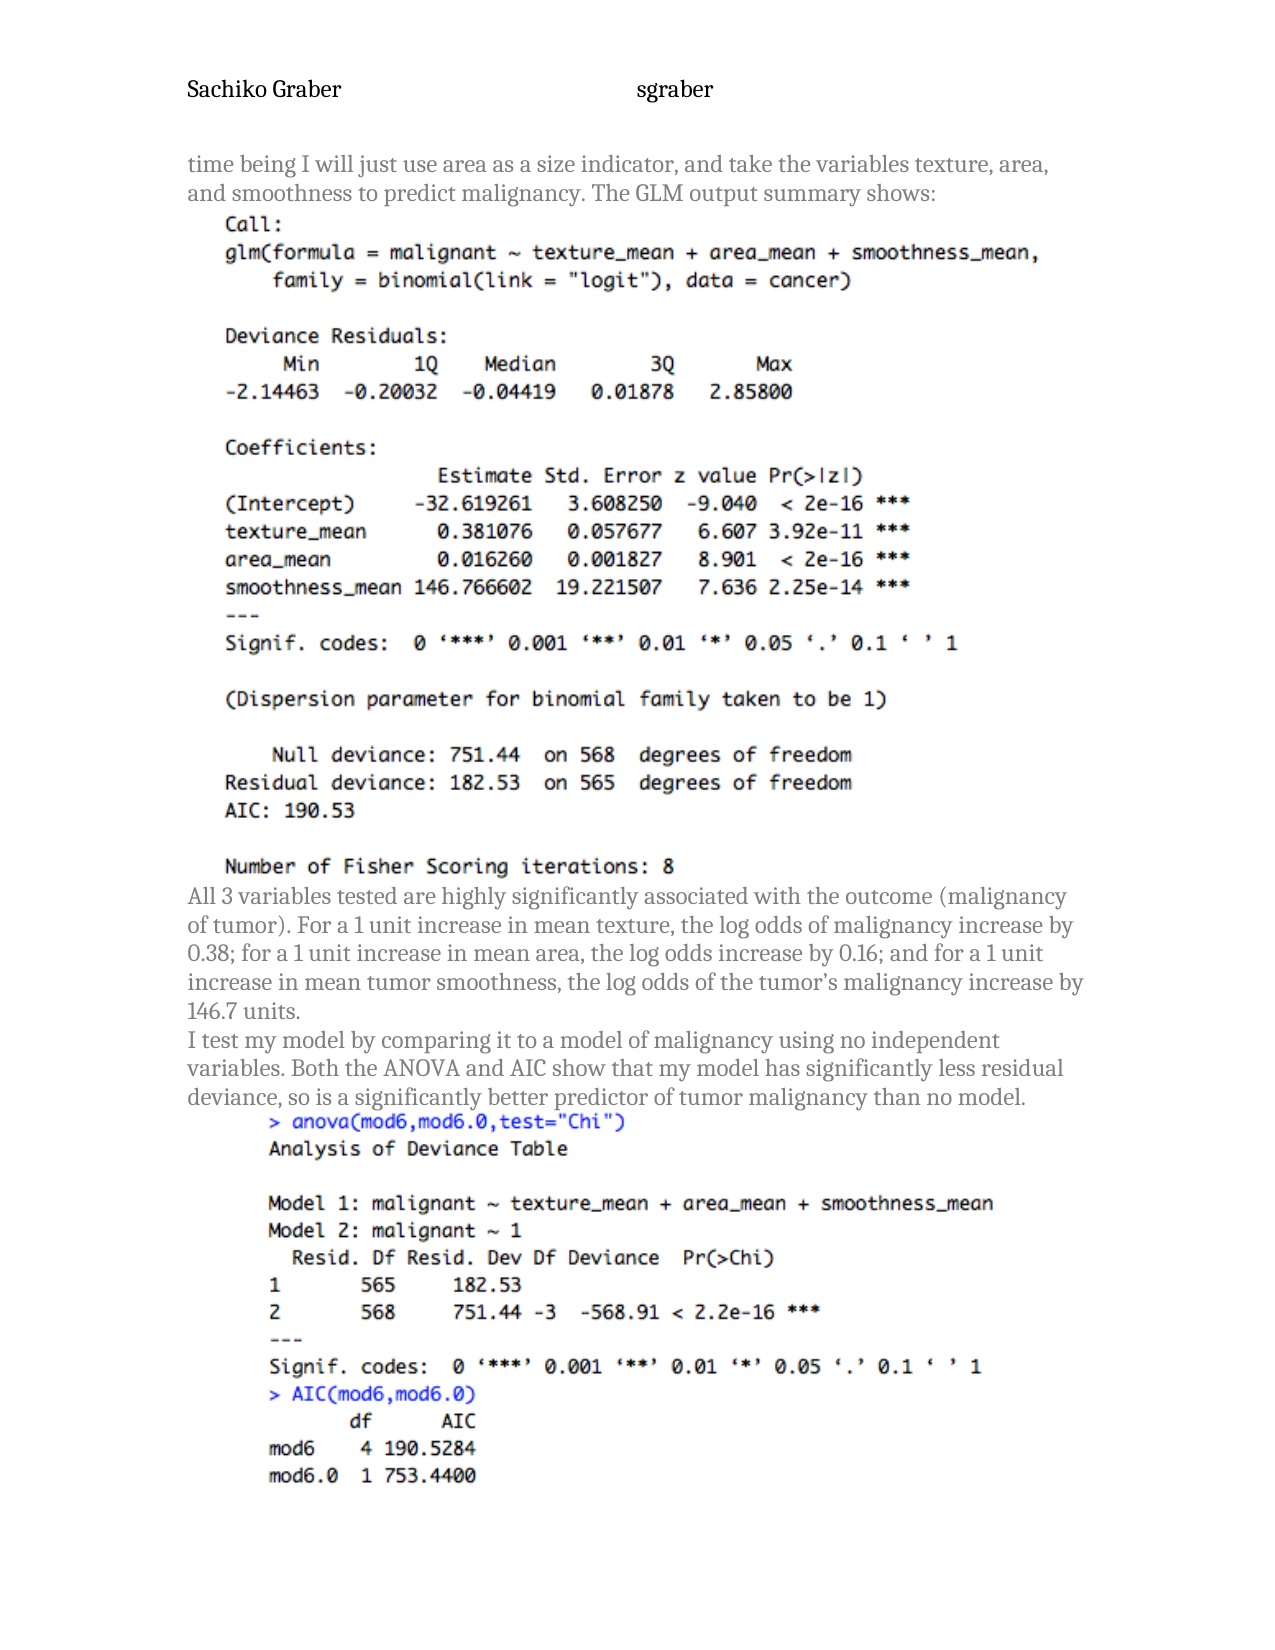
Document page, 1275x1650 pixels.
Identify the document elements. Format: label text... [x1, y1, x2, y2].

picture [263, 1111, 1012, 1486]
text All 3 variables tested are highly significantly associated with the outcome (malignancy of tumor). For a 1 unit increase in mean texture, the log odds of malignancy increase by 0.38; for a 1 unit increase in mean area, the log odds increase by 0.16; and for a 1 unit increase in mean tumor smoothness, the log odds of the tumor’s malignancy increase by 146.7 units. [187, 882, 1087, 1026]
picture [222, 207, 1053, 882]
text I test my model by comparing it to a model of malignancy using no independent variables. Both the ANOVA and AIC show that my model has significantly less residual deviance, so is a significantly better predictor of tumor malignancy than no model. [187, 1026, 1087, 1112]
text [187, 150, 1087, 207]
